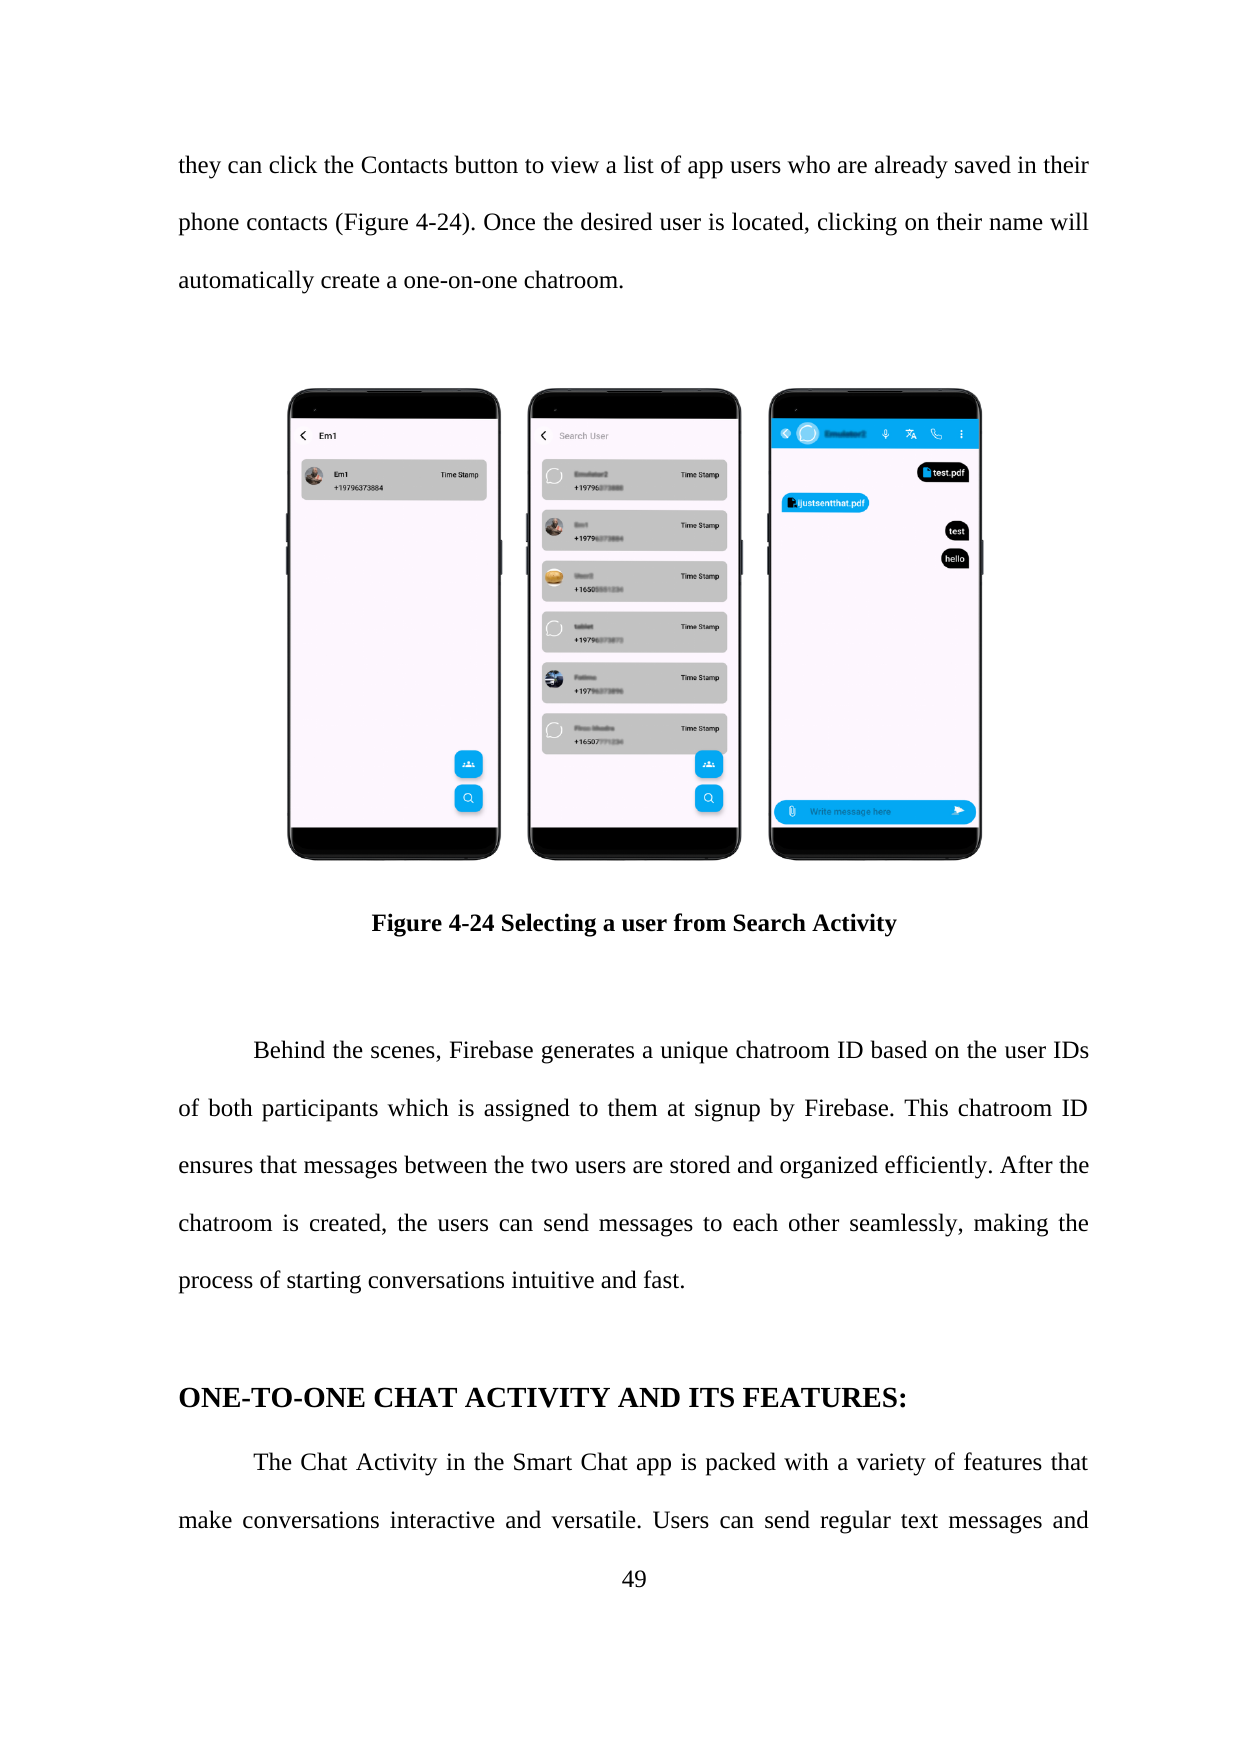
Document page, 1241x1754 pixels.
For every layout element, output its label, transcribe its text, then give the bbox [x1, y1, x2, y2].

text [178, 1447, 1090, 1533]
text Behind the scenes, Firebase generates a unique chatroom ID based on the user IDs of both participants which is assigned to them at signup by Firebase. This chatroom ID ensures that messages between the two users are stored and organized efficiently. After the chatroom is created, the users can send messages to each other seamlessly, making the process of starting conversations intuitive and fast. [178, 1035, 1090, 1294]
subtitle One-To-One Chat Activity and its features: [178, 1380, 1090, 1414]
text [178, 150, 1090, 294]
picture [178, 380, 1091, 867]
